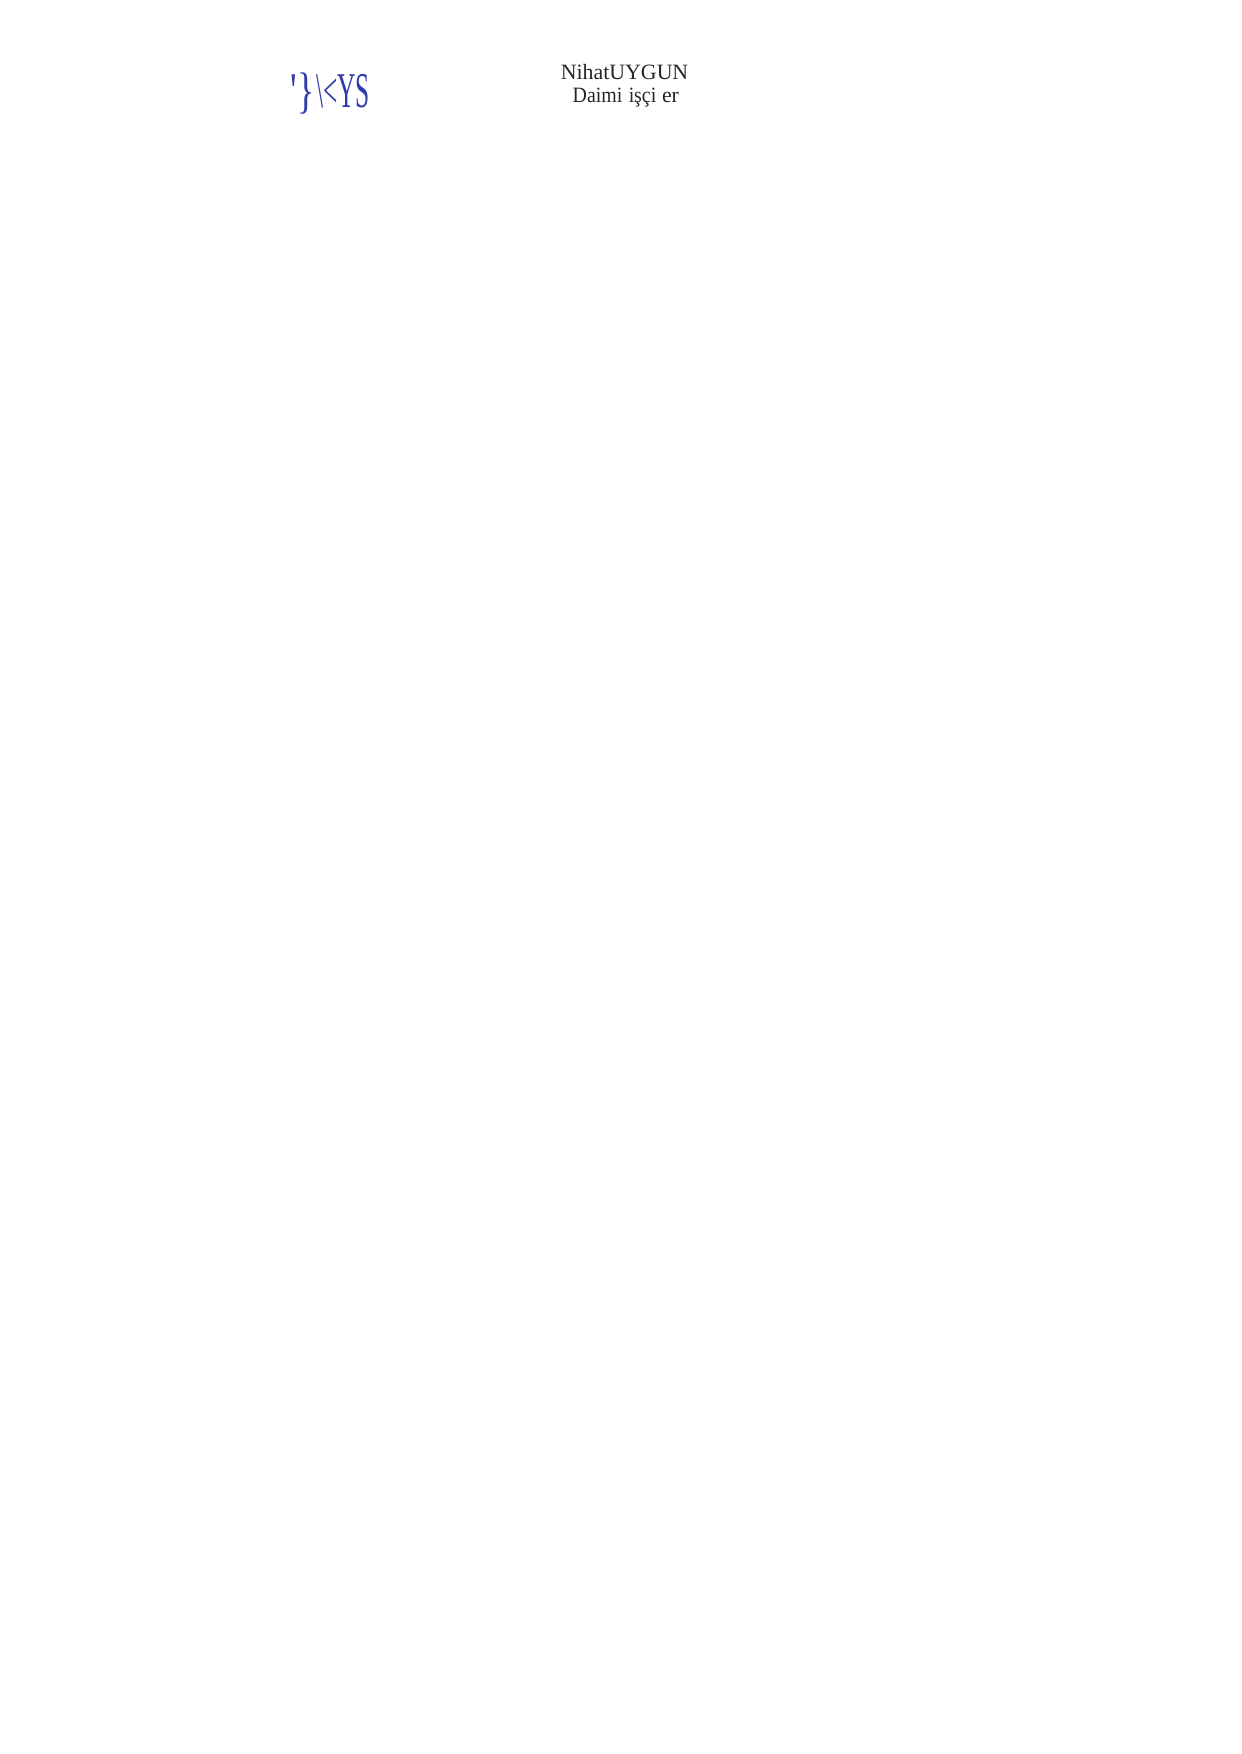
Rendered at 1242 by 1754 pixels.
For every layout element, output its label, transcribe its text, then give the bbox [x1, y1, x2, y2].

text NihatUYGUN Daimi işçi er [561, 60, 693, 107]
